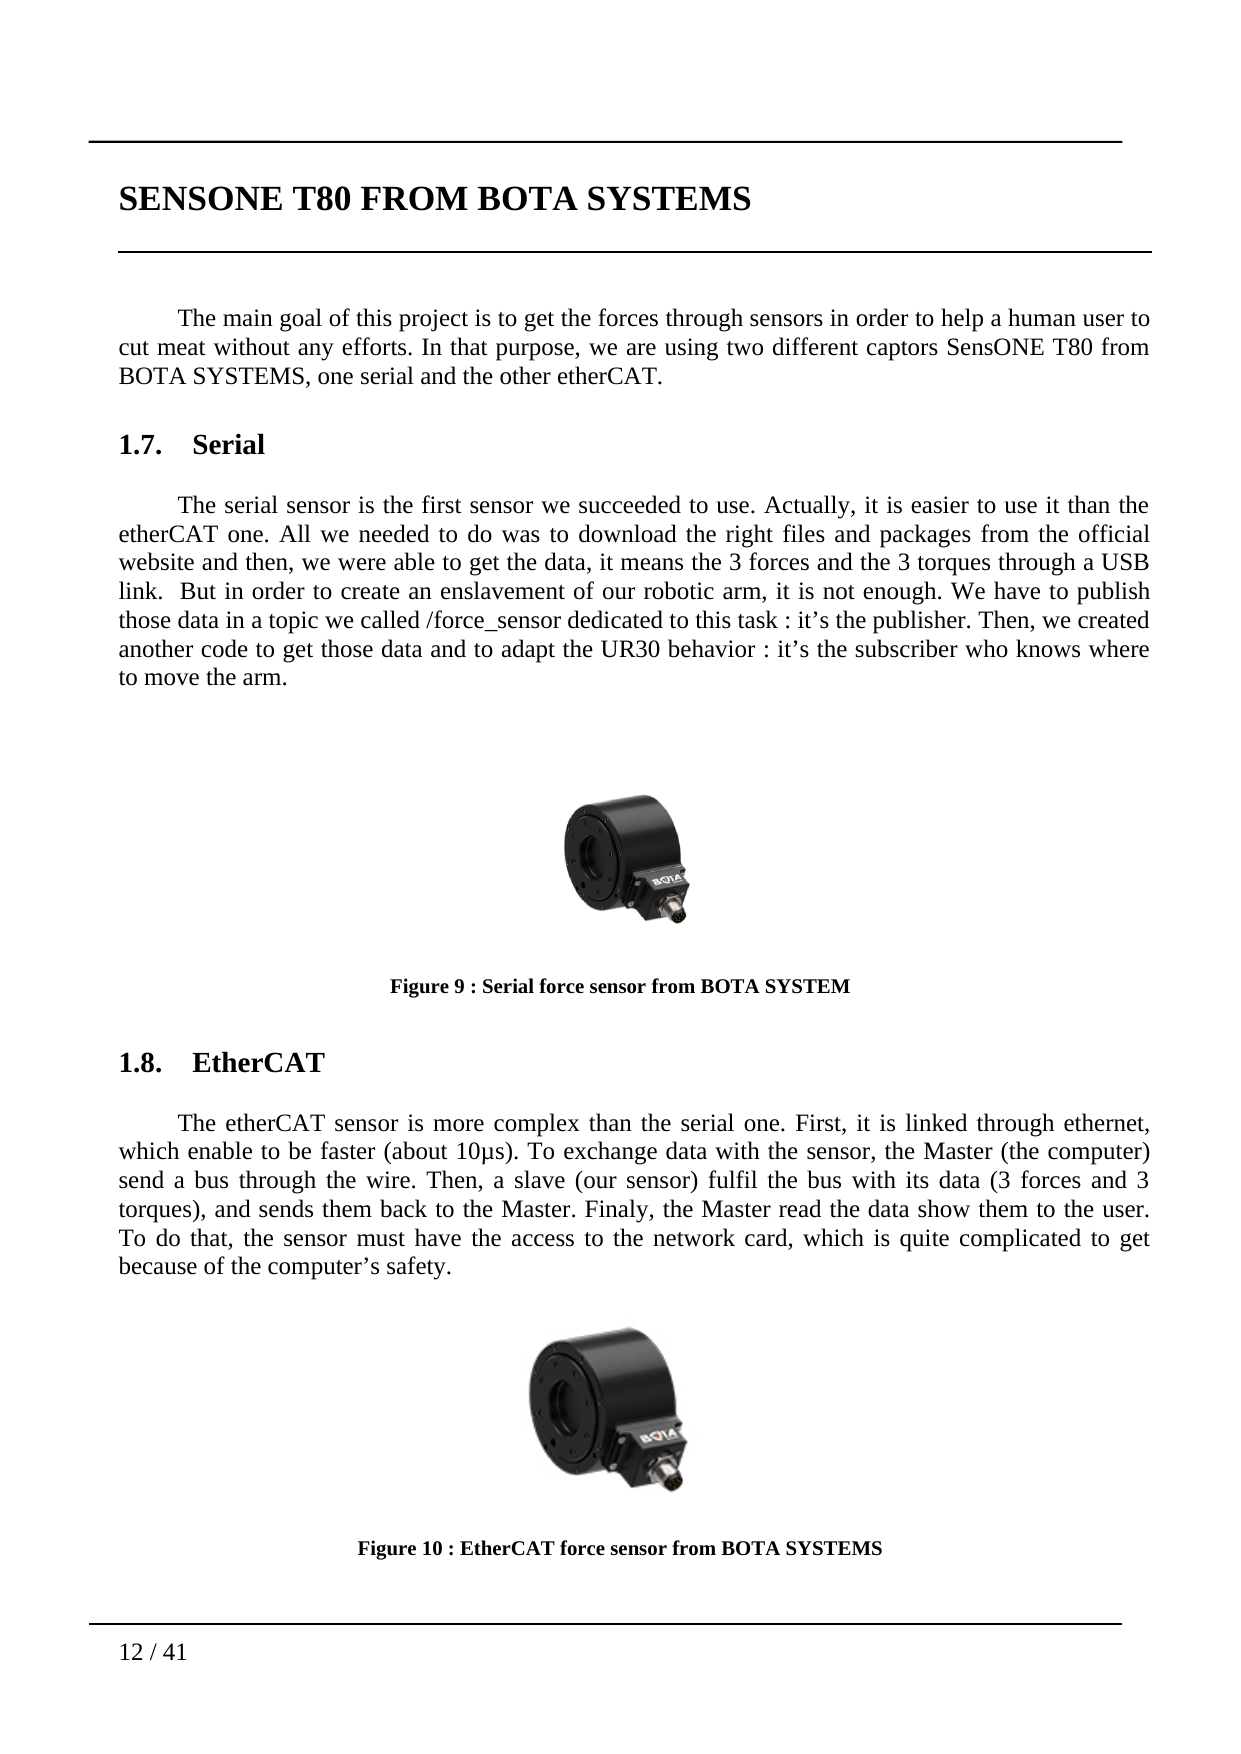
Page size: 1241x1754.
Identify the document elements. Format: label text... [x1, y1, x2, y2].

text The main goal of this project is to get the forces through sensors in order to help a human user to cut meat without any efforts. In that purpose, we are using two different captors SensONE T80 from BOTA SYSTEMS, one serial and the other etherCAT. [118, 303, 1152, 390]
subtitle EtherCAT [118, 1045, 1152, 1078]
subtitle SensONE T80 from BOTA SYSTEMS [118, 177, 1152, 251]
text The serial sensor is the first sensor we succeeded to use. Actually, it is easier to use it than the etherCAT one. All we needed to do was to download the right files and packages from the official website and then, we were able to get the data, it means the 3 forces and the 3 torques through a USB link. But in order to create an enslavement of our robotic arm, it is not enough. We have to publish those data in a topic we called /force_sensor dedicated to this task : it’s the publisher. Then, we created another code to get those data and to adapt the UR30 behavior : it’s the subscriber who knows where to move the arm. [118, 490, 1152, 691]
picture [499, 734, 748, 974]
picture [448, 1291, 761, 1527]
subtitle Serial [118, 427, 1152, 461]
text The etherCAT sensor is more complex than the serial one. First, it is linked through ethernet, which enable to be faster (about 10µs). To exchange data with the sensor, the Master (the computer) send a bus through the wire. Then, a slave (our sensor) fulfil the bus with its data (3 forces and 3 torques), and sends them back to the Master. Finaly, the Master read the data show them to the user. To do that, the sensor must have the access to the network card, which is quite complicated to get because of the computer’s safety. [118, 1108, 1152, 1280]
